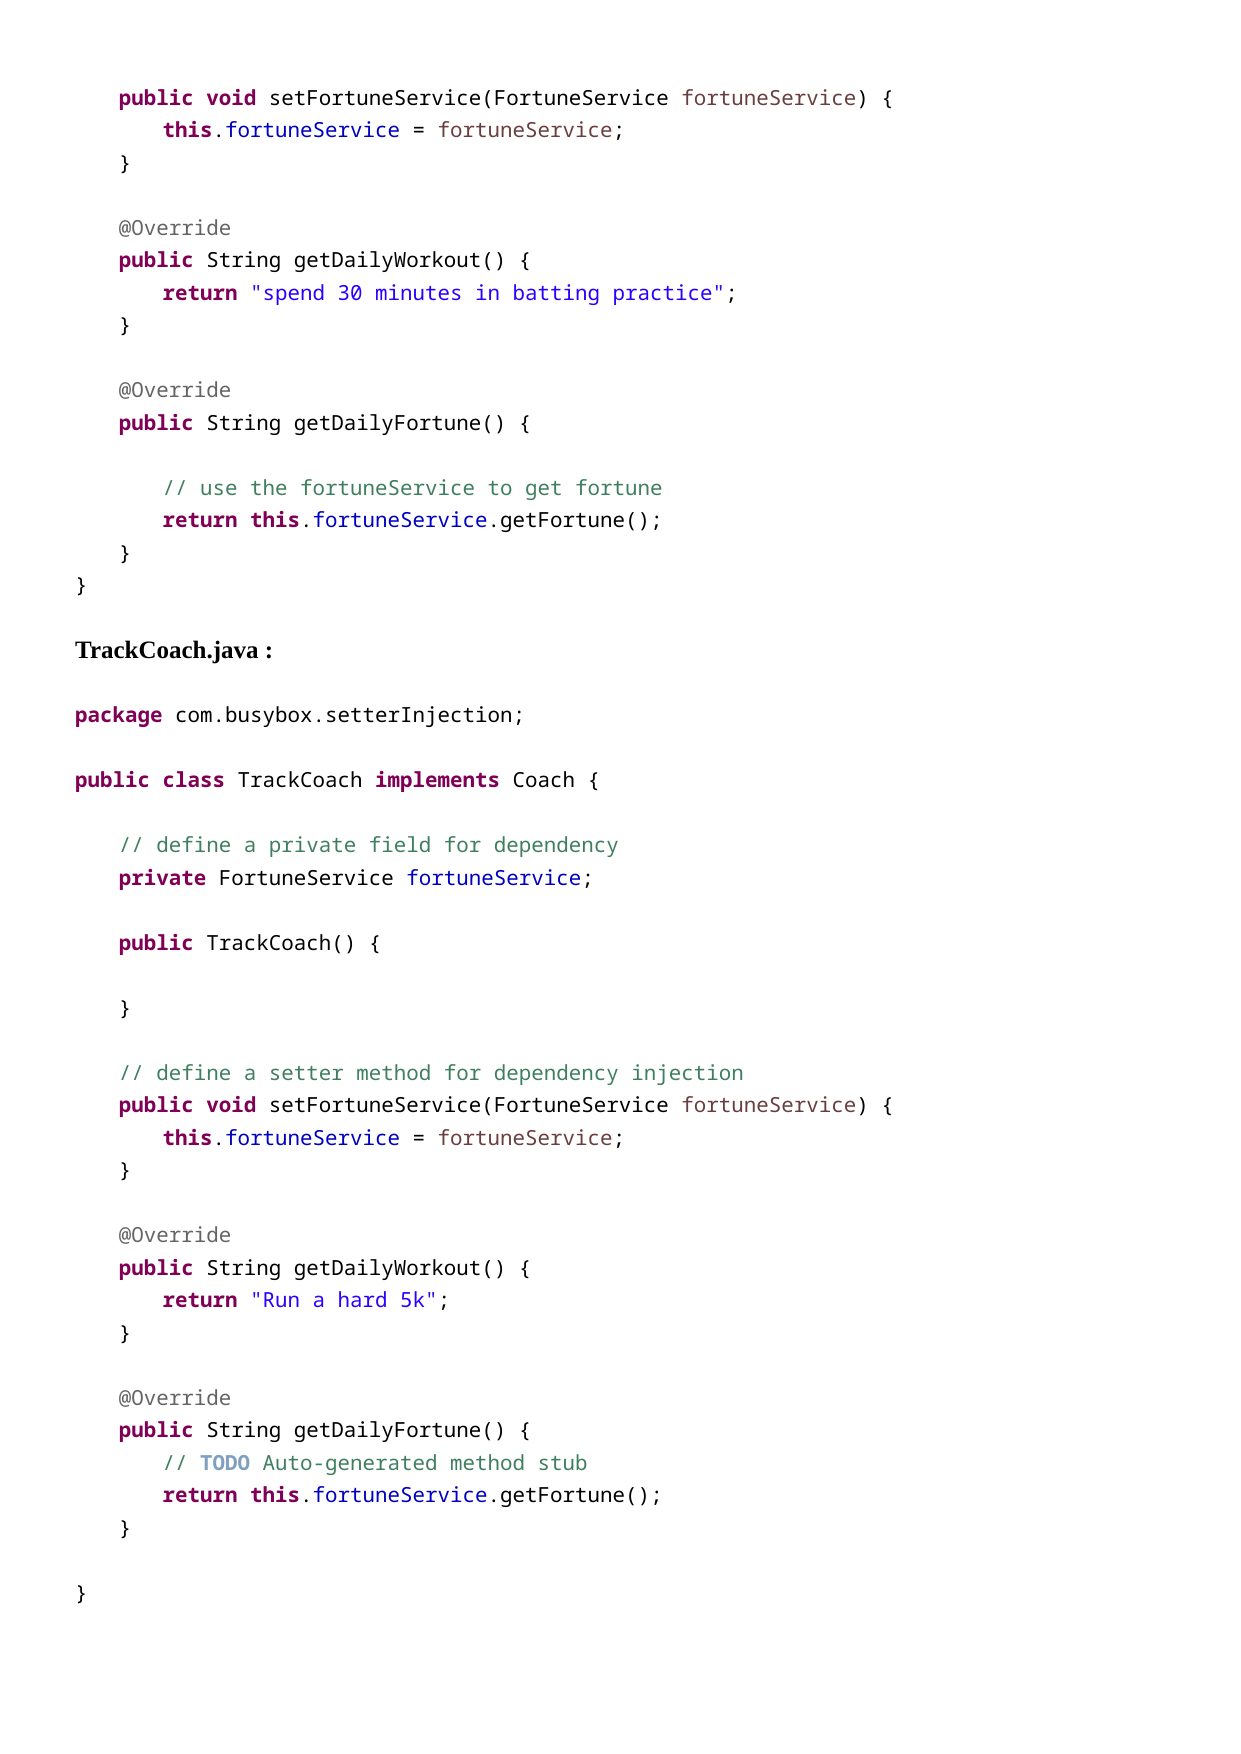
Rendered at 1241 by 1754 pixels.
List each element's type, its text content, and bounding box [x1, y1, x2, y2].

text this.fortuneService = fortuneService; [75, 1121, 1165, 1153]
text public String getDailyWorkout() { [75, 1251, 1165, 1283]
text } [75, 991, 1165, 1023]
text @Override [75, 1381, 1165, 1413]
text // define a setter method for dependency injection [75, 1056, 1165, 1088]
text public String getDailyWorkout() { [75, 243, 1165, 276]
text } [75, 536, 1165, 568]
text @Override [75, 211, 1165, 243]
text return "Run a hard 5k"; [75, 1283, 1165, 1316]
text } [75, 308, 1165, 341]
text return this.fortuneService.getFortune(); [75, 1478, 1165, 1511]
text public String getDailyFortune() { [75, 406, 1165, 438]
text // use the fortuneService to get fortune [75, 471, 1165, 503]
text // TODO Auto-generated method stub [75, 1446, 1165, 1478]
text public void setFortuneService(FortuneService fortuneService) { [75, 1088, 1165, 1121]
text public String getDailyFortune() { [75, 1413, 1165, 1446]
text @Override [75, 373, 1165, 406]
text return this.fortuneService.getFortune(); [75, 503, 1165, 536]
text } [75, 1316, 1165, 1348]
text private FortuneService fortuneService; [75, 861, 1165, 893]
text } [75, 146, 1165, 178]
text @Override [75, 1218, 1165, 1251]
text return "spend 30 minutes in batting practice"; [75, 276, 1165, 308]
text // define a private field for dependency [75, 828, 1165, 861]
text } [75, 1576, 1165, 1608]
text } [75, 568, 1165, 601]
text TrackCoach.java : [75, 633, 1165, 666]
text public TrackCoach() { [75, 926, 1165, 958]
text package com.busybox.setterInjection; [75, 698, 1165, 731]
text public class TrackCoach implements Coach { [75, 763, 1165, 796]
text } [75, 1511, 1165, 1543]
text } [75, 1153, 1165, 1186]
text public void setFortuneService(FortuneService fortuneService) { [75, 81, 1165, 113]
text this.fortuneService = fortuneService; [75, 113, 1165, 146]
